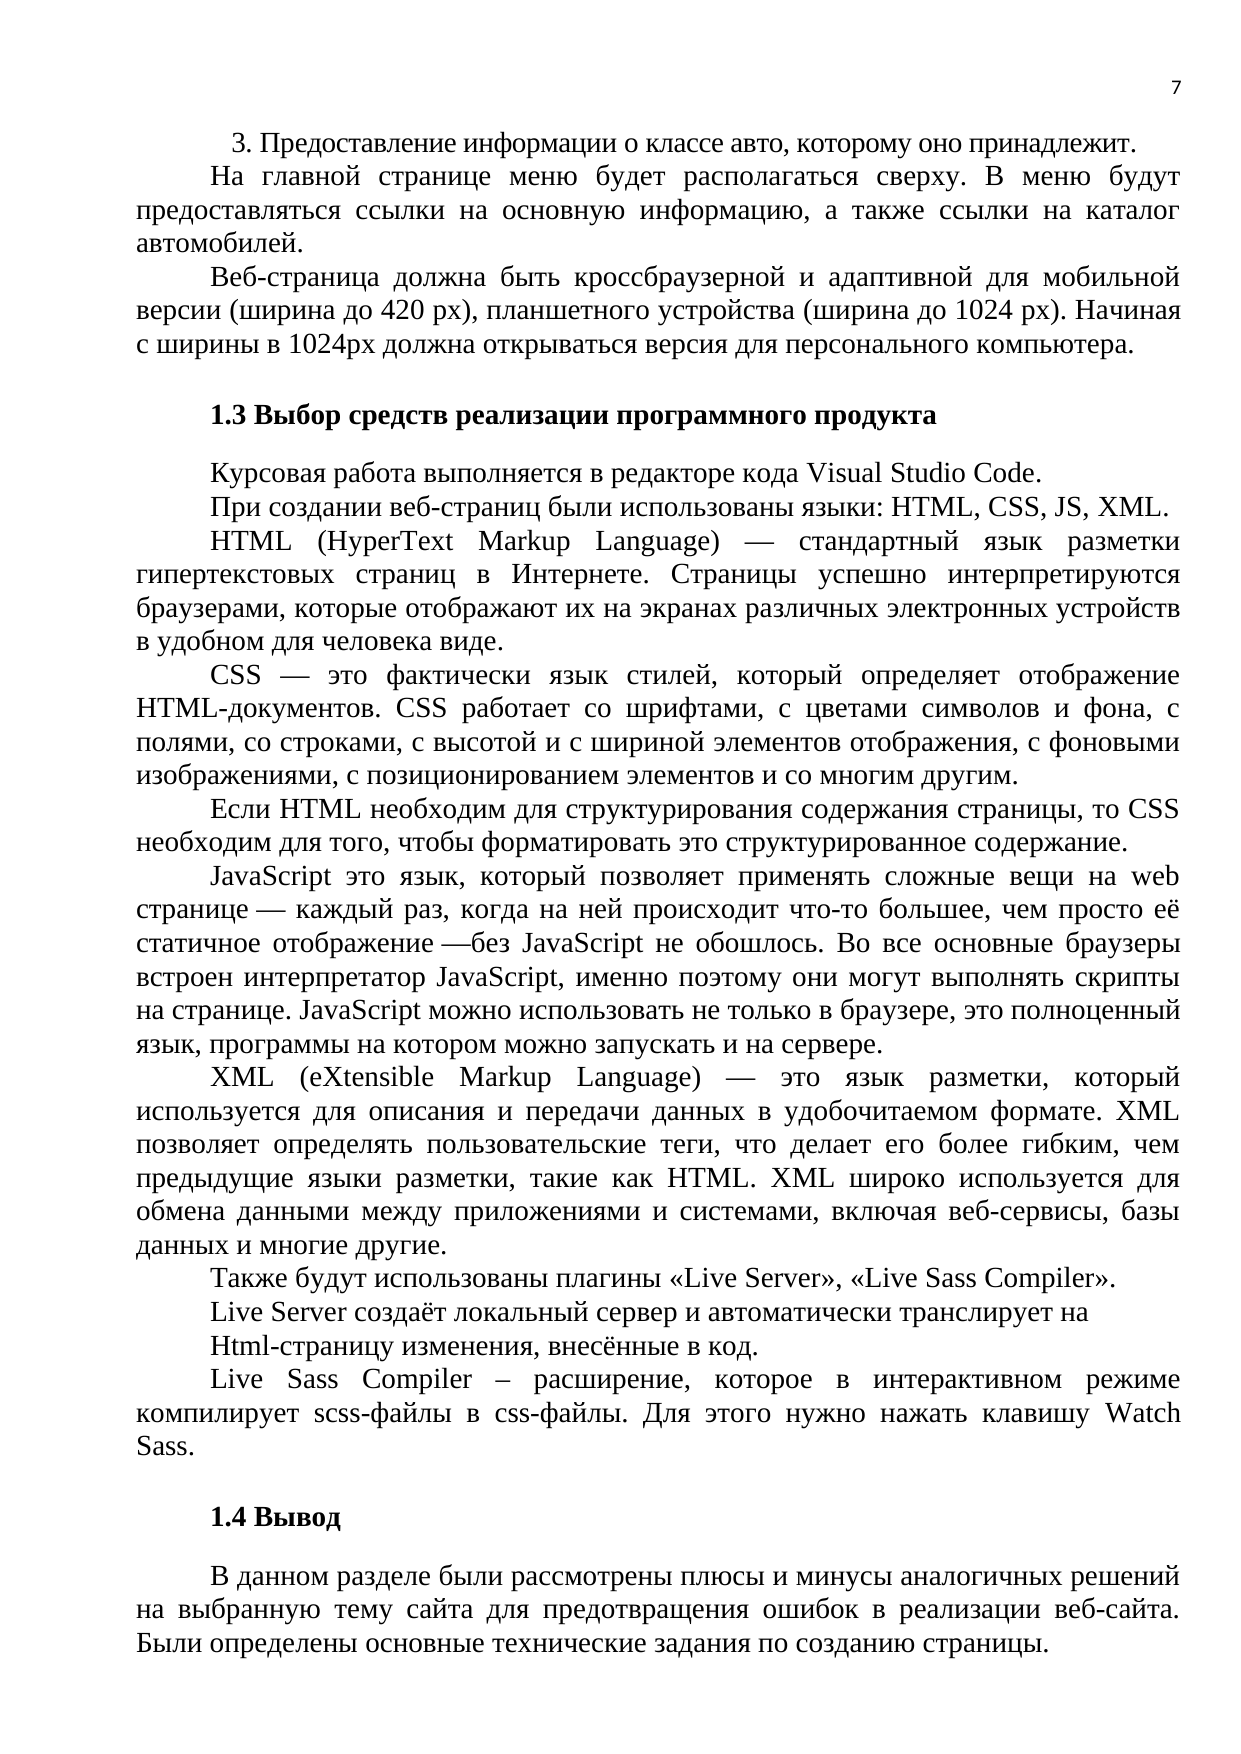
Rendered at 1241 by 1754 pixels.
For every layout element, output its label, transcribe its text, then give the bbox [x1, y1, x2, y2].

text 1.4 Вывод [136, 1499, 1181, 1533]
text CSS — это фактически язык стилей, который определяет отображение HTML-документов. CSS работает со шрифтами, с цветами символов и фона, с полями, со строками, с высотой и с шириной элементов отображения, с фоновыми изображениями, с позиционированием элементов и со многим другим. [136, 657, 1181, 791]
text В данном разделе были рассмотрены плюсы и минусы аналогичных решений на выбранную тему сайта для предотвращения ошибок в реализации веб-сайта. Были определены основные технические задания по созданию страницы. [136, 1558, 1181, 1658]
text При создании веб-страниц были использованы языки: HTML, CSS, JS, XML. [136, 489, 1181, 523]
text XML (eXtensible Markup Language) — это язык разметки, который используется для описания и передачи данных в удобочитаемом формате. XML позволяет определять пользовательские теги, что делает его более гибким, чем предыдущие языки разметки, такие как HTML. XML широко используется для обмена данными между приложениями и системами, включая веб-сервисы, базы данных и многие другие. [136, 1059, 1181, 1261]
text Live Sass Compiler – расширение, которое в интерактивном режиме компилирует scss-файлы в css-файлы. Для этого нужно нажать клавишу Watch Sass. [136, 1361, 1181, 1462]
text Курсовая работа выполняется в редакторе кода Visual Studio Code. [136, 456, 1181, 489]
text Также будут использованы плагины «Live Server», «Live Sass Compiler». [136, 1261, 1181, 1294]
text 1.3 Выбор средств реализации программного продукта [136, 397, 1181, 431]
text HTML (HyperText Markup Language) — стандартный язык разметки гипертекстовых страниц в Интернете. Страницы успешно интерпретируются браузерами, которые отображают их на экранах различных электронных устройств в удобном для человека виде. [136, 523, 1181, 657]
text Веб-страница должна быть кроссбраузерной и адаптивной для мобильной версии (ширина до 420 px), планшетного устройства (ширина до 1024 px). Начиная с ширины в 1024px должна открываться версия для персонального компьютера. [136, 259, 1181, 359]
text JavaScript это язык, который позволяет применять сложные вещи на web странице — каждый раз, когда на ней происходит что-то большее, чем просто её статичное отображение —без JavaScript не обошлось. Во все основные браузеры встроен интерпретатор JavaScript, именно поэтому они могут выполнять скрипты на странице. JavaScript можно использовать не только в браузере, это полноценный язык, программы на котором можно запускать и на сервере. [136, 858, 1181, 1059]
text На главной странице меню будет располагаться сверху. В меню будут предоставляться ссылки на основную информацию, а также ссылки на каталог автомобилей. [136, 158, 1181, 259]
list Предоставление информации о классе авто, которому оно принадлежит. [136, 125, 1181, 158]
text Live Server создаёт локальный сервер и автоматически транслирует на [136, 1294, 1181, 1328]
text Html-страницу изменения, внесённые в код. [136, 1328, 1181, 1361]
text Если HTML необходим для структурирования содержания страницы, то CSS необходим для того, чтобы форматировать это структурированное содержание. [136, 791, 1181, 858]
